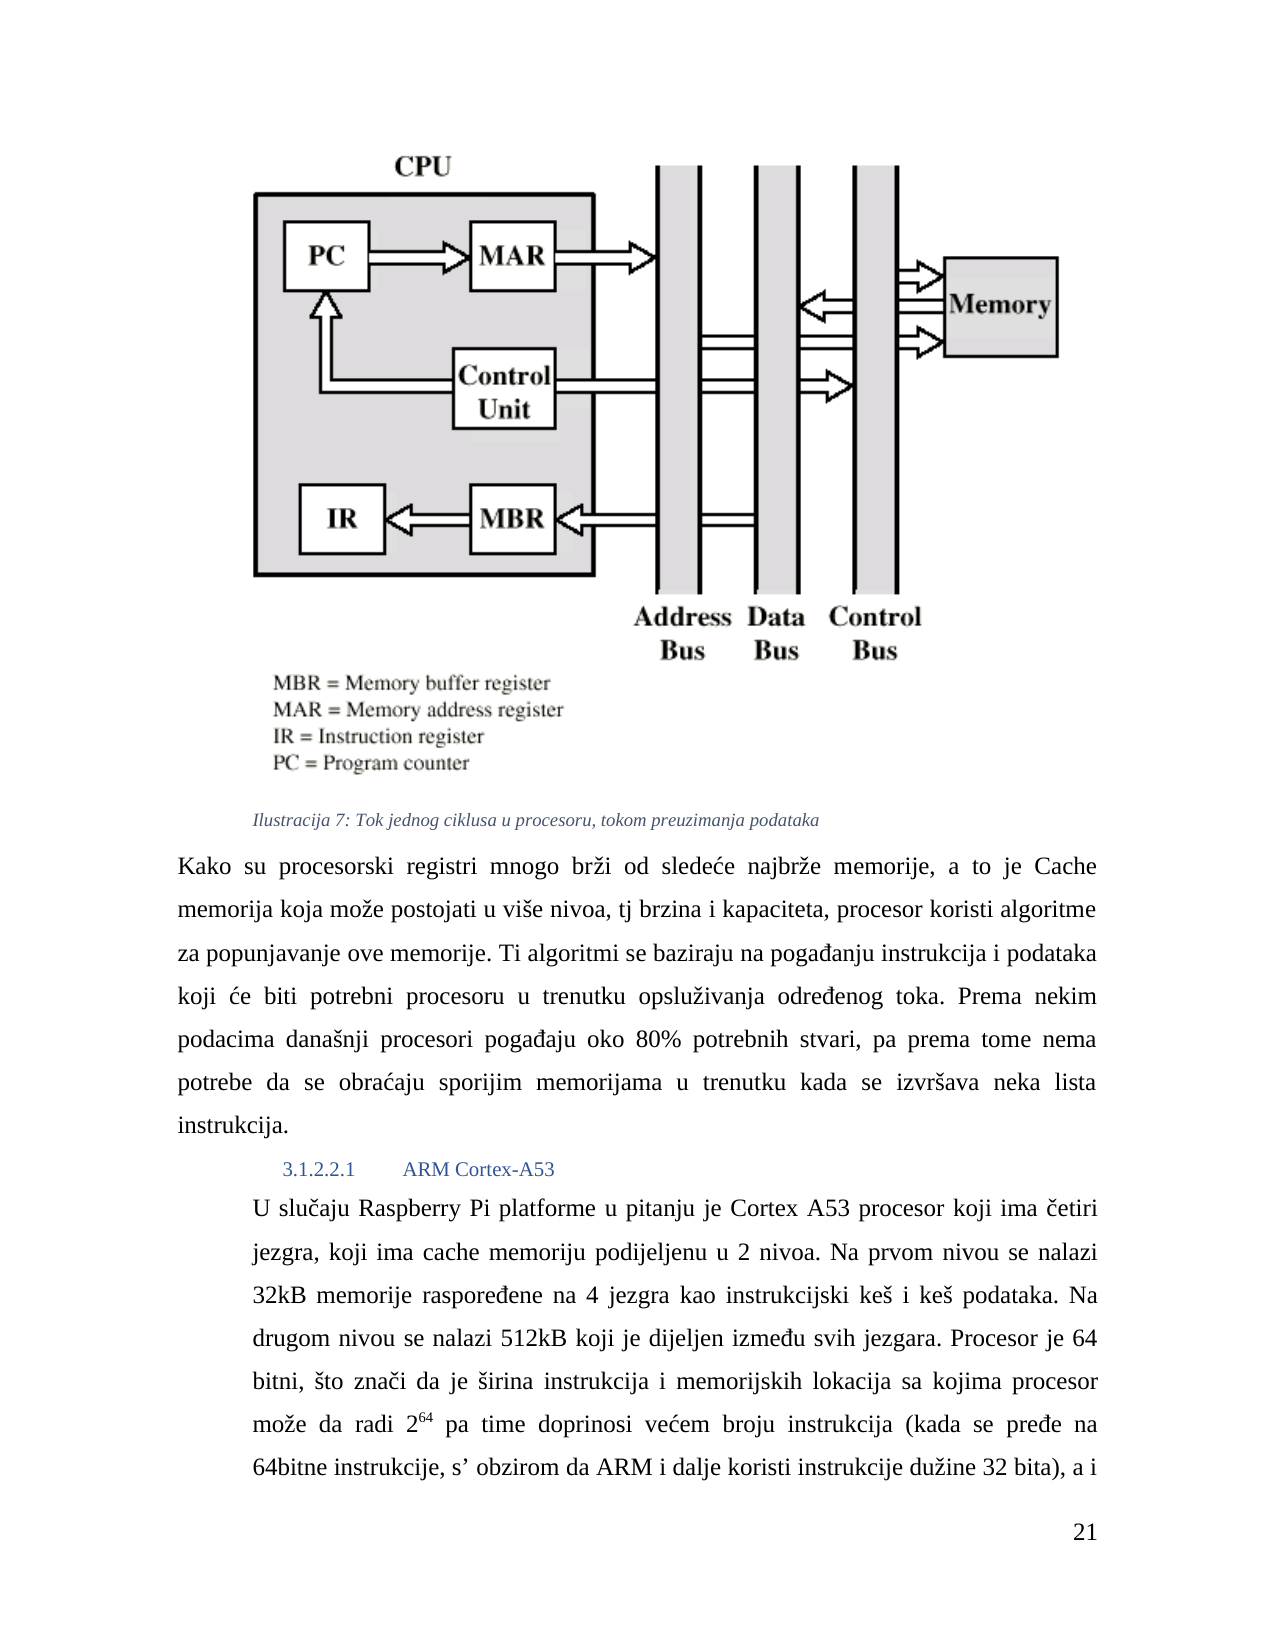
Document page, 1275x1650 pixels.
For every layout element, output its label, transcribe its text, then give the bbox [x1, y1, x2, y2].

picture [252, 147, 1081, 795]
text Kako su procesorski registri mnogo brži od sledeće najbrže memorije, a to je Cache memorija koja može postojati u više nivoa, tj brzina i kapaciteta, procesor koristi algoritme za popunjavanje ove memorije. Ti algoritmi se baziraju na pogađanju instrukcija i podataka koji će biti potrebni procesoru u trenutku opsluživanja određenog toka. Prema nekim podacima današnji procesori pogađaju oko 80% potrebnih stvari, pa prema tome nema potrebe da se obraćaju sporijim memorijama u trenutku kada se izvršava neka lista instrukcija. [177, 851, 1098, 1139]
subtitle ARM Cortex-A53 [282, 1157, 1098, 1181]
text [177, 1193, 1098, 1481]
text Ilustracija 7: Tok jednog ciklusa u procesoru, tokom preuzimanja podataka [177, 809, 1098, 831]
